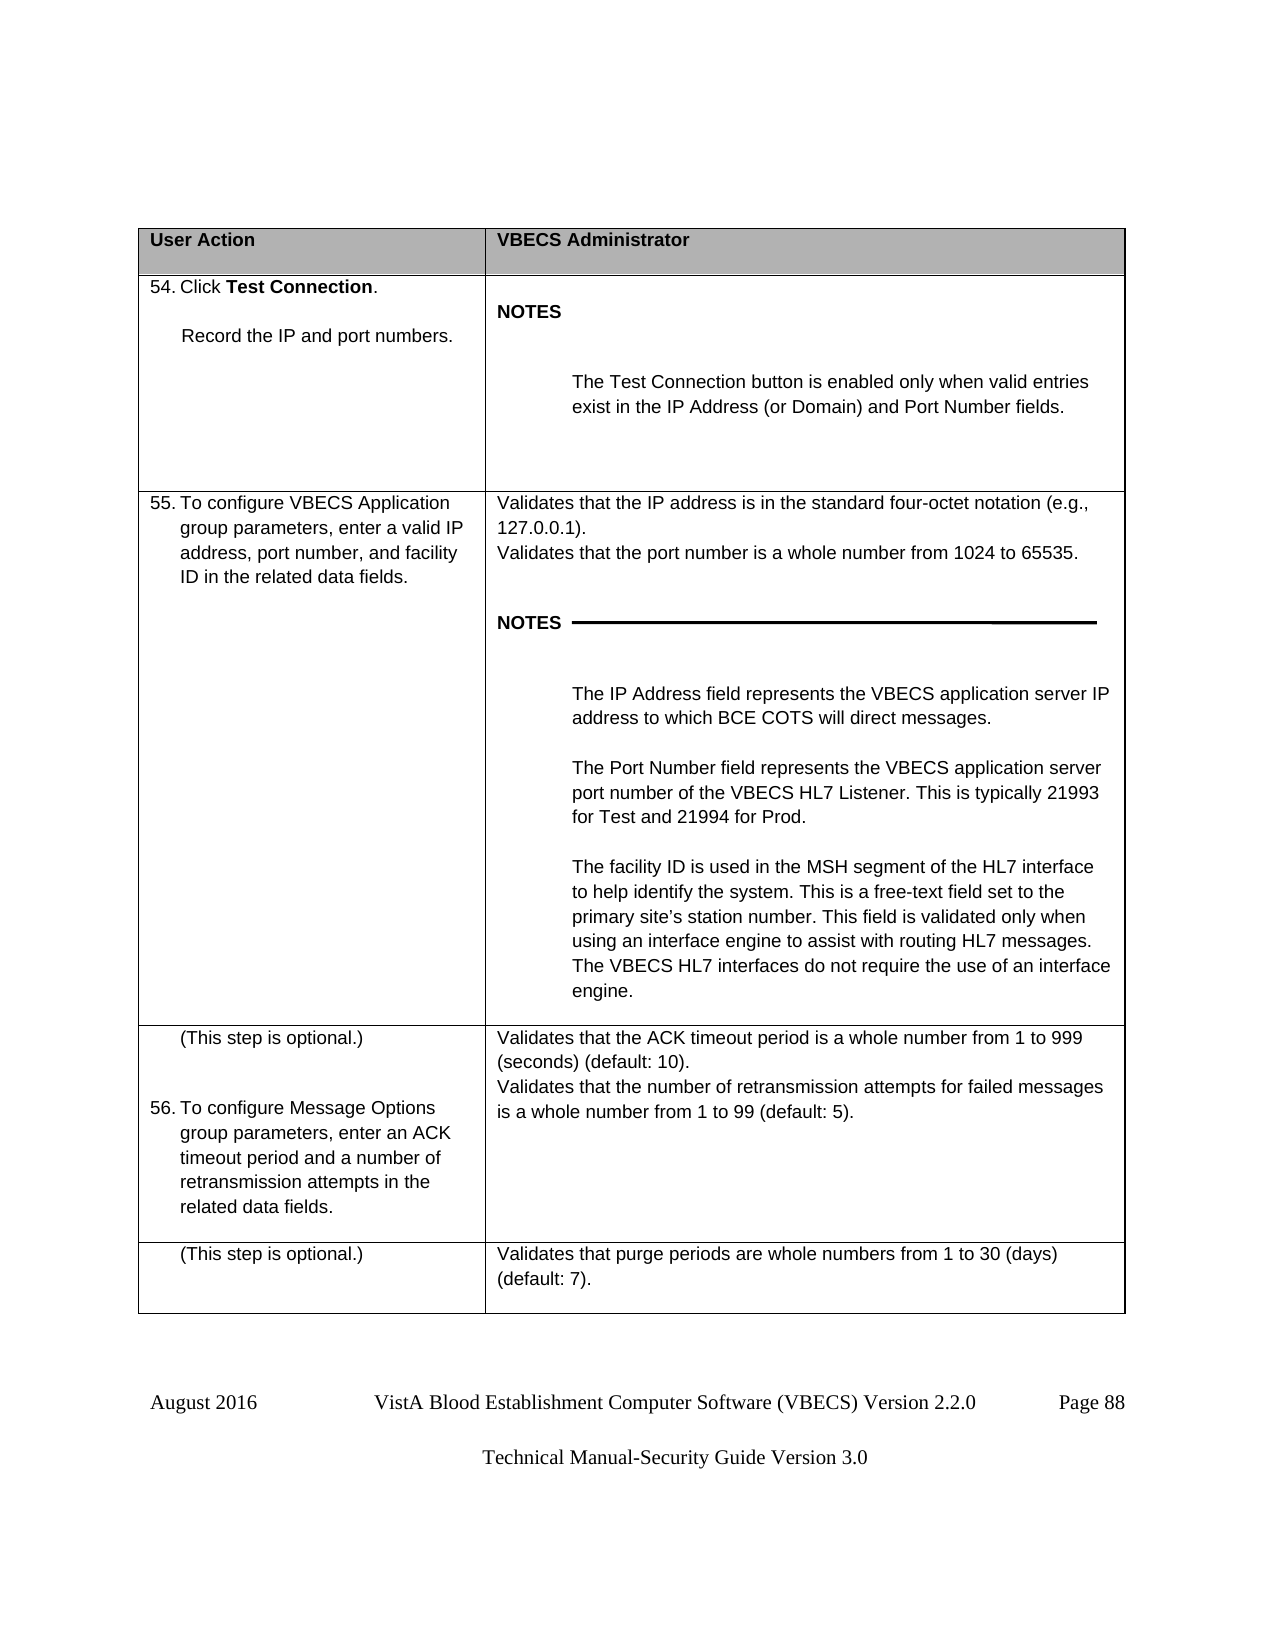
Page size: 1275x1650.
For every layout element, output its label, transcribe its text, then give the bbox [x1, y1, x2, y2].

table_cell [486, 1243, 1124, 1313]
table_cell Validates that the ACK timeout period is a whole number from 1 to 999 (seconds) (default: 10). Validates that the number of retransmission attempts for failed messages is a whole number from 1 to 99 (default: 5). [486, 1026, 1124, 1242]
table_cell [139, 1243, 485, 1313]
table_cell To configure VBECS Application group parameters, enter a valid IP address, port number, and facility ID in the related data fields. [139, 492, 485, 1025]
table_header VBECS Administrator [486, 229, 1124, 274]
table_cell NOTES The Test Connection button is enabled only when valid entries exist in the IP Address (or Domain) and Port Number fields. [486, 276, 1124, 491]
table_cell Click Test Connection. Record the IP and port numbers. [139, 276, 485, 491]
table_cell Validates that the IP address is in the standard four-octet notation (e.g., 127.0.0.1). Validates that the port number is a whole number from 1024 to 65535. NOTES The IP Address field represents the VBECS application server IP address to which BCE COTS will direct messages. The Port Number field represents the VBECS application server port number of the VBECS HL7 Listener. This is typically 21993 for Test and 21994 for Prod. The facility ID is used in the MSH segment of the HL7 interface to help identify the system. This is a free-text field set to the primary site’s station number. This field is validated only when using an interface engine to assist with routing HL7 messages. The VBECS HL7 interfaces do not require the use of an interface engine. [486, 492, 1124, 1025]
table_cell (This step is optional.) To configure Message Options group parameters, enter an ACK timeout period and a number of retransmission attempts in the related data fields. [139, 1026, 485, 1242]
table_header User Action [139, 229, 485, 274]
